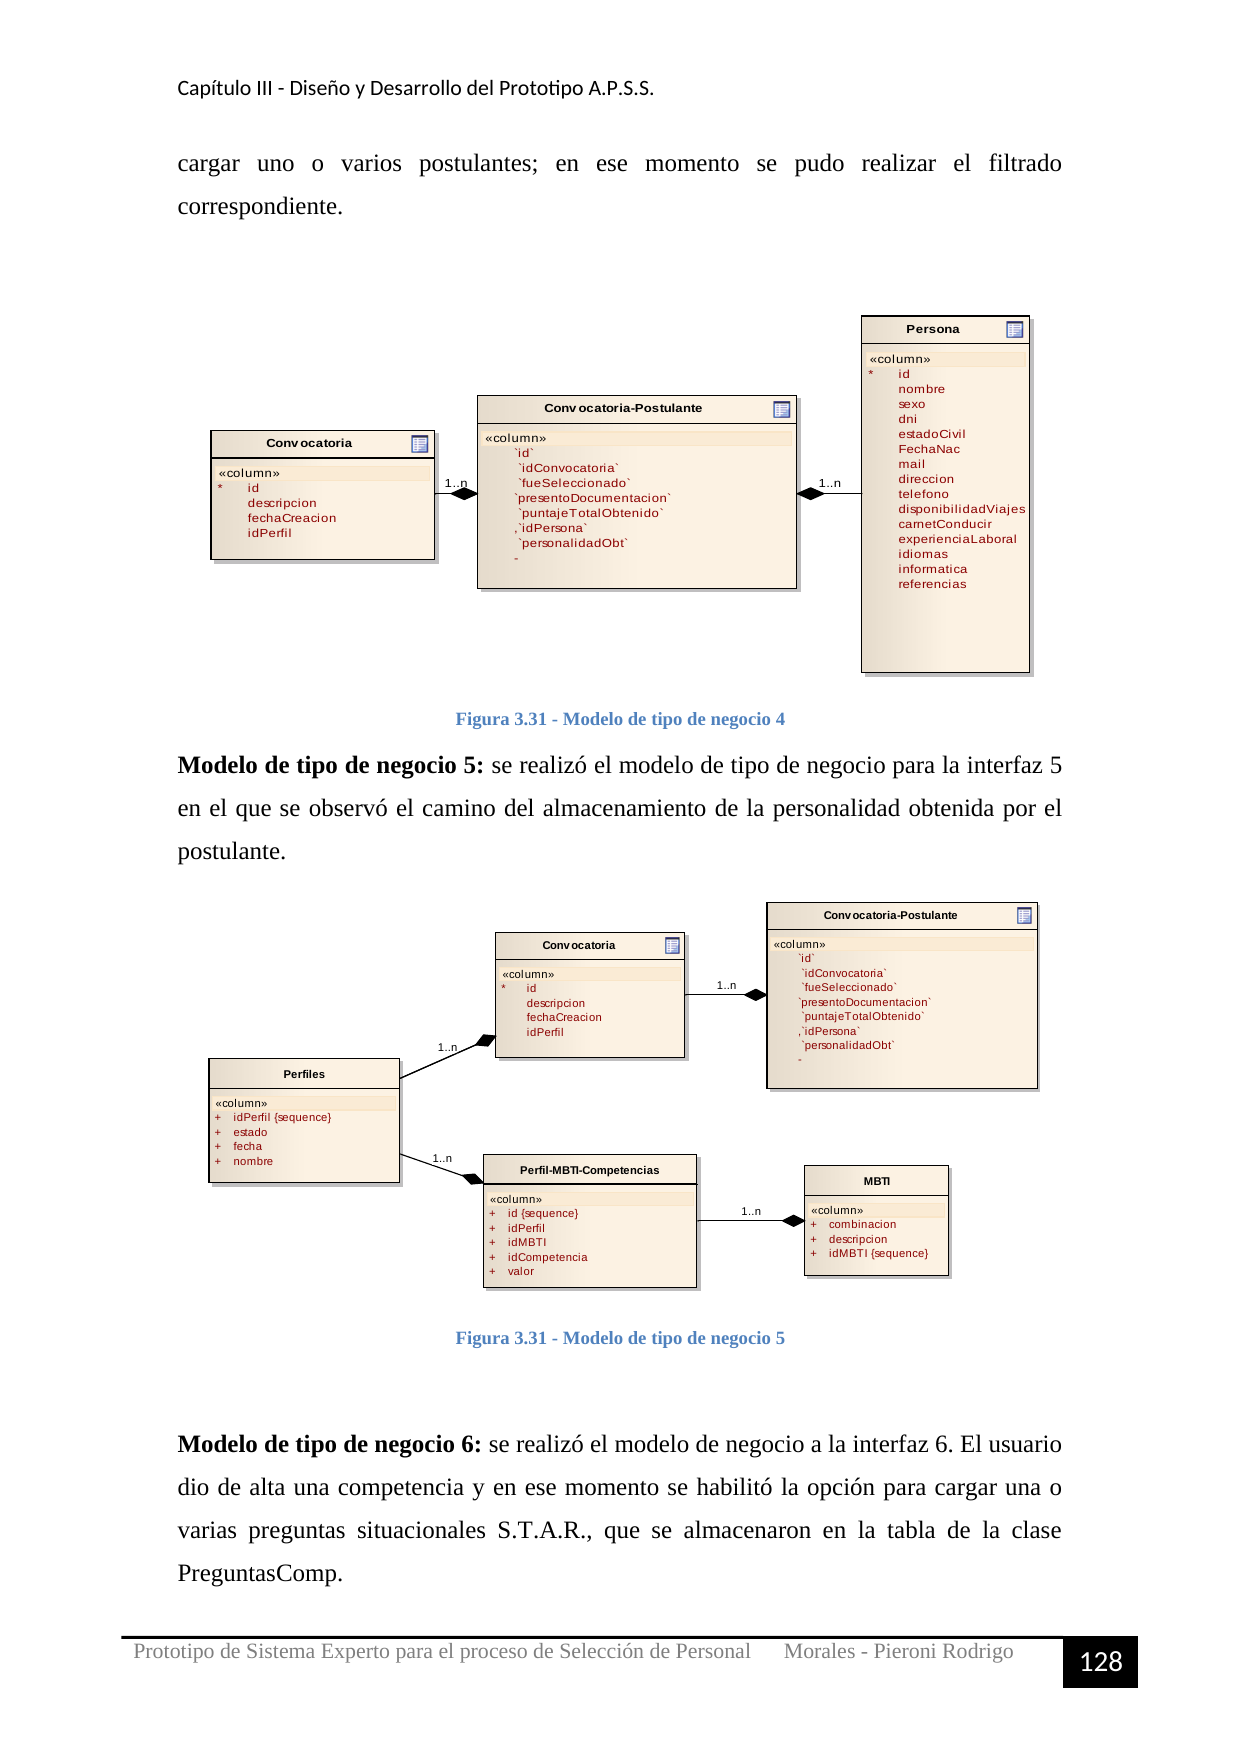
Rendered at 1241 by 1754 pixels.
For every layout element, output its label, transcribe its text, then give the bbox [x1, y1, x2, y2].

text Figura 3.31 - Modelo de tipo de negocio 5 [177, 1327, 1063, 1348]
text Modelo de tipo de negocio 6: se realizó el modelo de negocio a la interfaz 6. El usuario dio de alta una competencia y en ese momento se habilitó la opción para cargar una o varias preguntas situacionales S.T.A.R., que se almacenaron en la tabla de la clase PreguntasComp. [177, 1429, 1063, 1587]
text Modelo de tipo de negocio 5: se realizó el modelo de tipo de negocio para la interfaz 5 en el que se observó el camino del almacenamiento de la personalidad obtenida por el postulante. [177, 750, 1063, 865]
text Figura 3.31 - Modelo de tipo de negocio 4 [177, 707, 1063, 729]
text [177, 148, 1063, 219]
